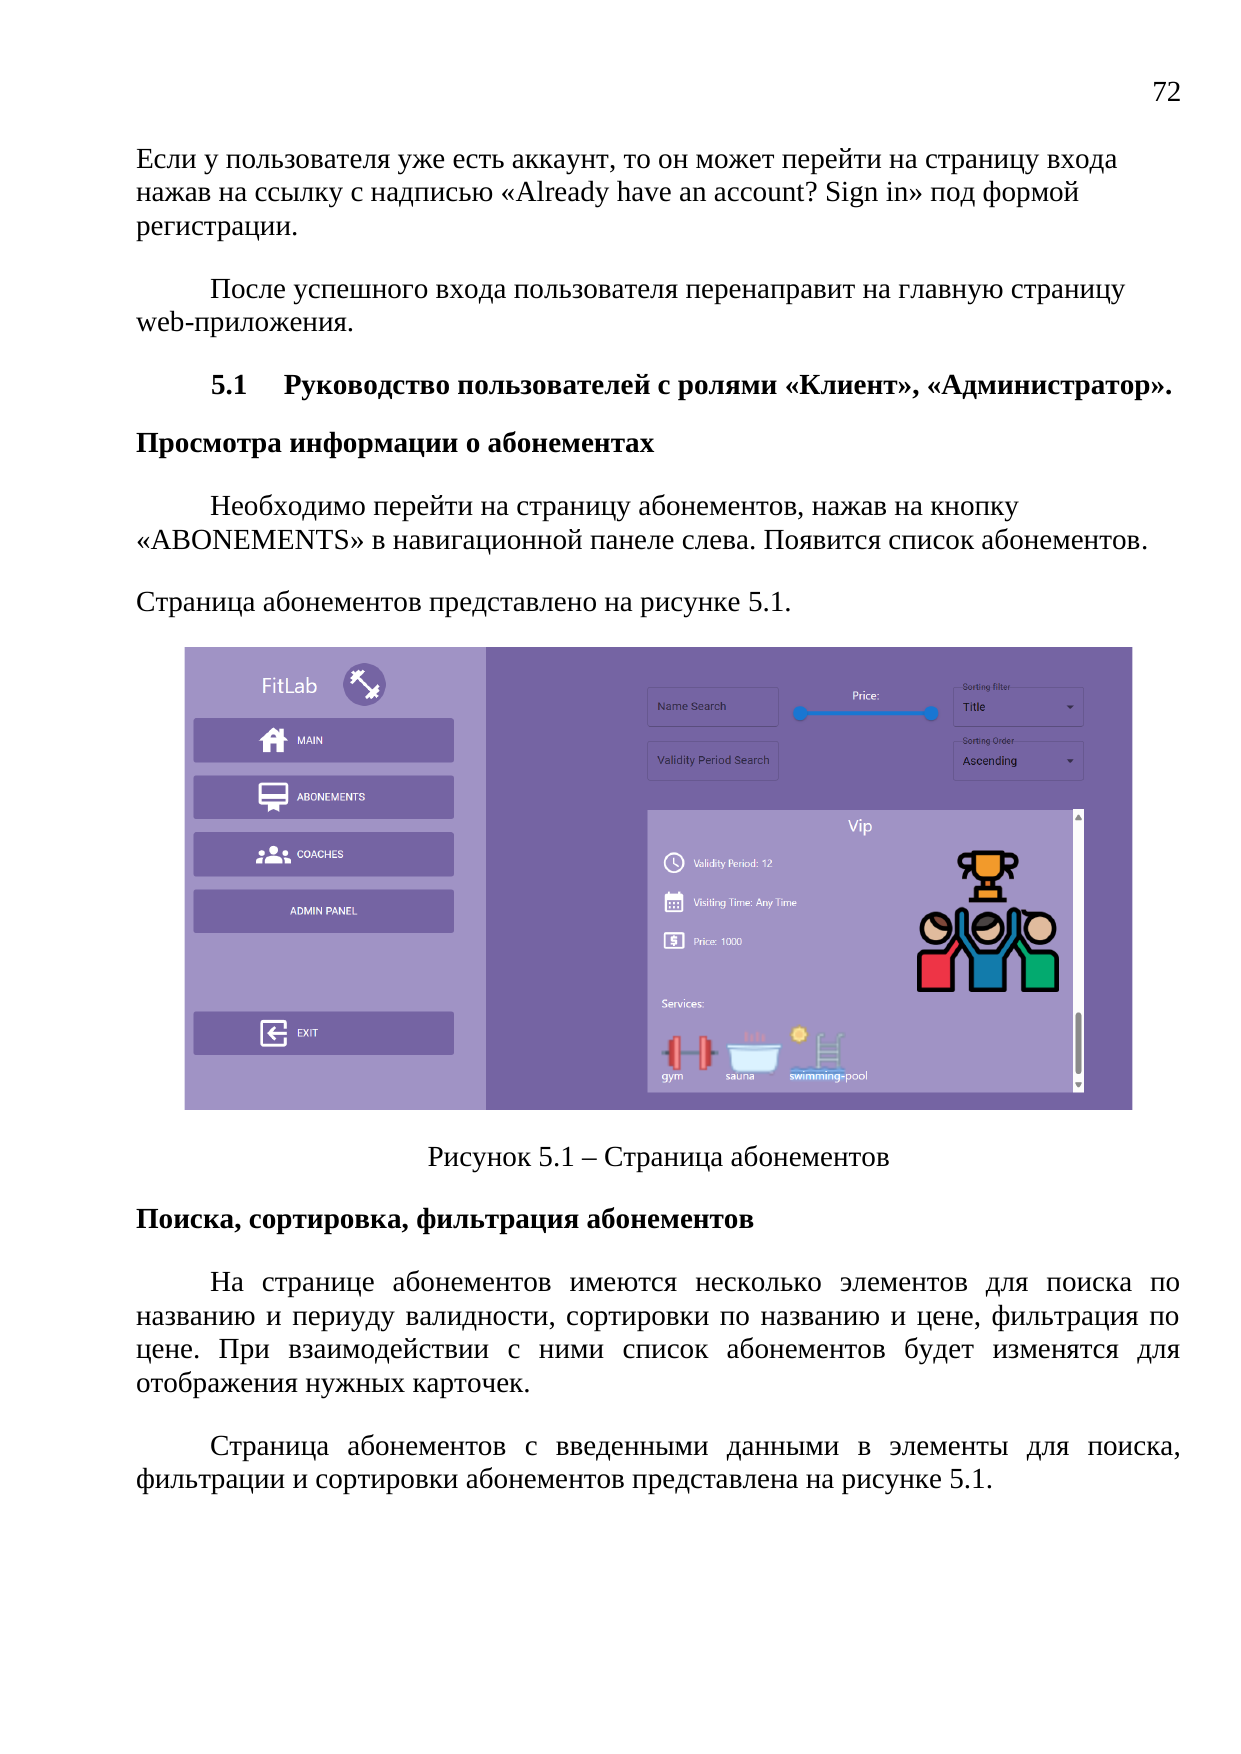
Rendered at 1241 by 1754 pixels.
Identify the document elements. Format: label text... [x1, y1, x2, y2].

text Если у пользователя уже есть аккаунт, то он может перейти на страницу входа нажав на ссылку с надписью «Already have an account? Sign in» под формой регистрации. [136, 141, 1181, 242]
text Cтраница абонементов представлено на рисунке 5.1. [136, 584, 1181, 618]
text После успешного входа пользователя перенаправит на главную страницу web-приложения. [136, 271, 1181, 338]
picture [184, 647, 1133, 1110]
text Cтраница абонементов c введенными данными в элементы для поиска, фильтрации и сортировки абонементов представлена на рисунке 5.1. [136, 1428, 1181, 1495]
text Поиска, сортировка, фильтрация абонементов [136, 1202, 1181, 1235]
subtitle Руководство пользователей с ролями «Клиент», «Администратор». [136, 367, 1181, 401]
text Необходимо перейти на страницу абонементов, нажав на кнопку «ABONEMENTS» в навигационной панеле слева. Появится список абонементов. [136, 488, 1181, 555]
text На странице абонементов имеются несколько элементов для поиска по названию и периуду валидности, сортировки по названию и цене, фильтрация по цене. При взаимодействии с ними список абонементов будет изменятся для отображения нужных карточек. [136, 1264, 1181, 1398]
text Просмотра информации о абонементах [136, 426, 1181, 459]
text Рисунок 5.1 – Страница абонементов [136, 1139, 1181, 1172]
